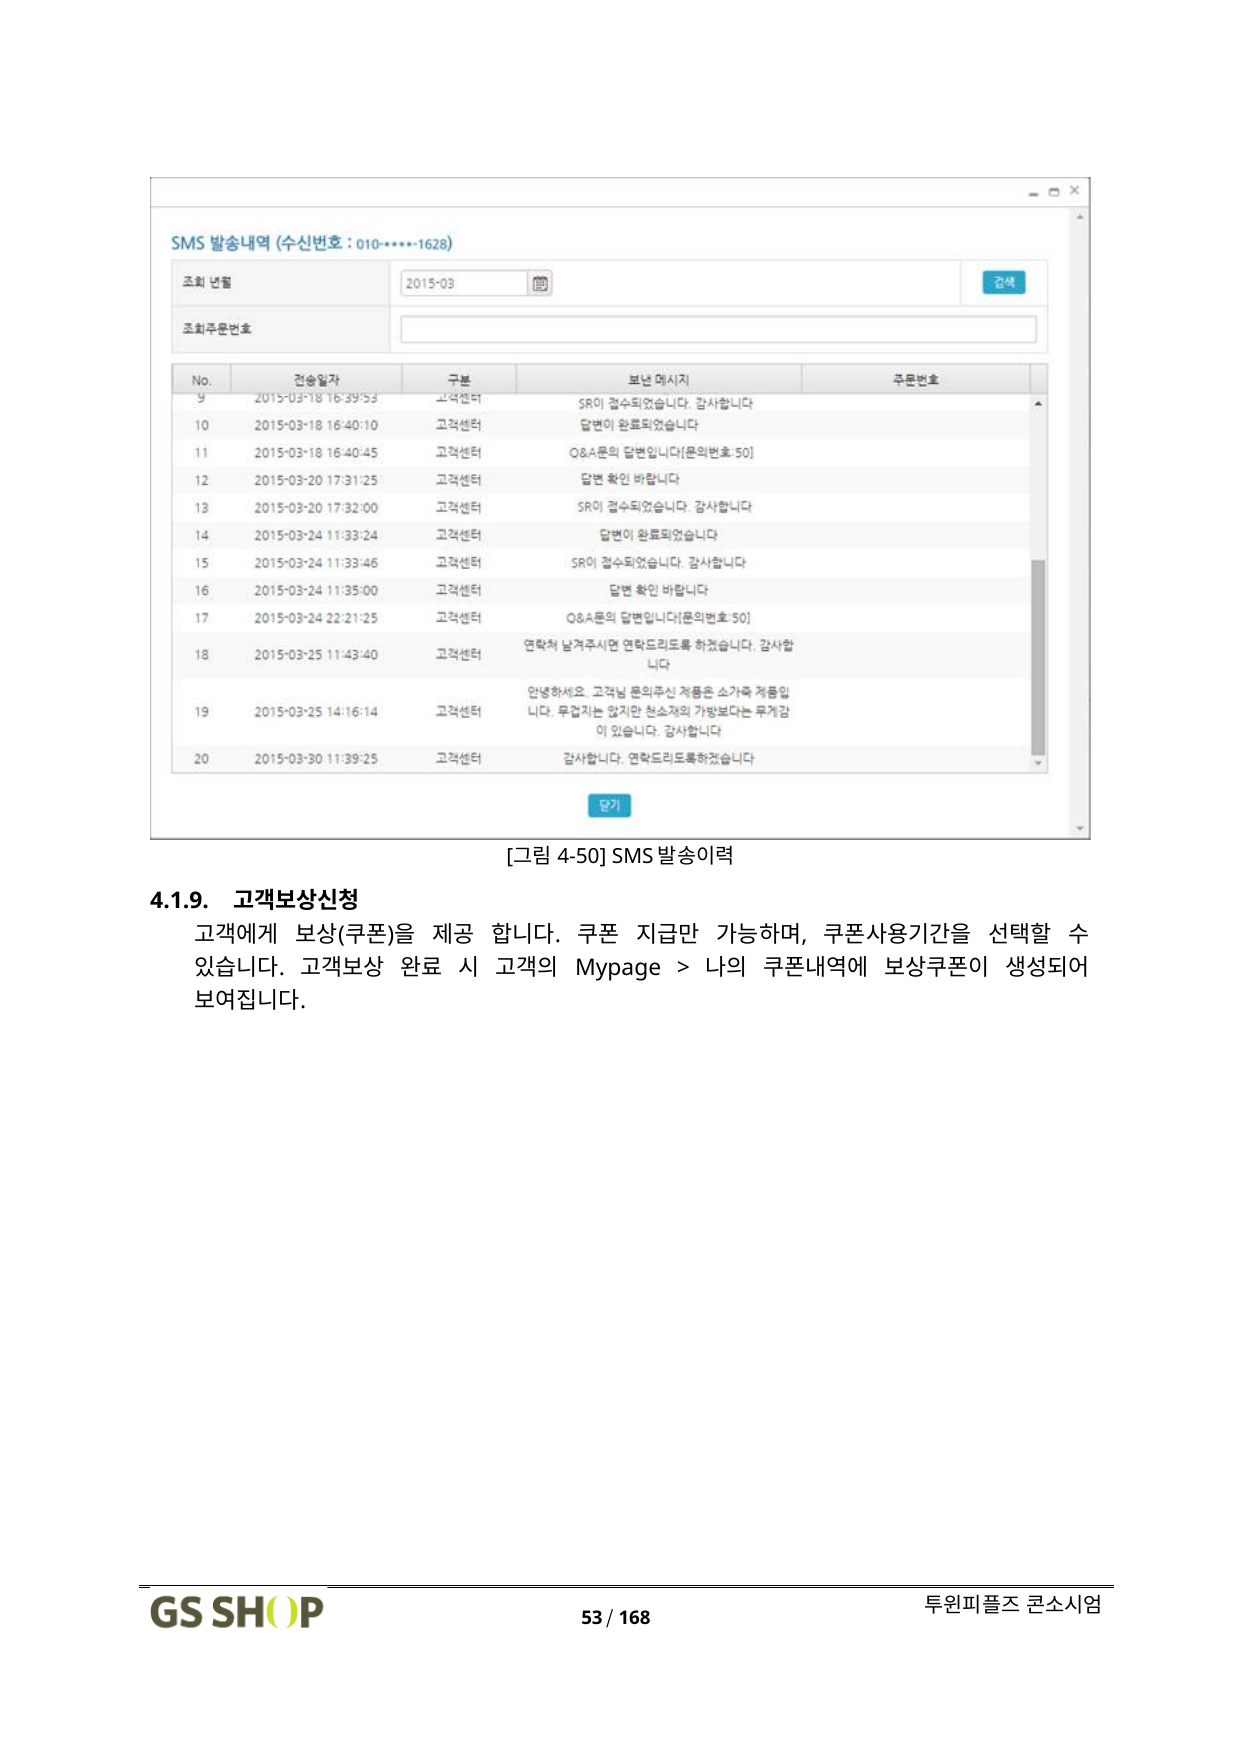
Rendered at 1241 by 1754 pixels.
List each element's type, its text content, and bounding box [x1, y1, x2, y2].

text 고객에게 보상(쿠폰)을 제공 합니다. 쿠폰 지급만 가능하며, 쿠폰사용기간을 선택할 수 있습니다. 고객보상 완료 시 고객의 Mypage > 나의 쿠폰내역에 보상쿠폰이 생성되어 보여집니다. [194, 915, 1090, 1015]
picture [150, 1587, 328, 1631]
subtitle 고객보상신청 [150, 882, 1067, 915]
picture [150, 177, 1091, 840]
